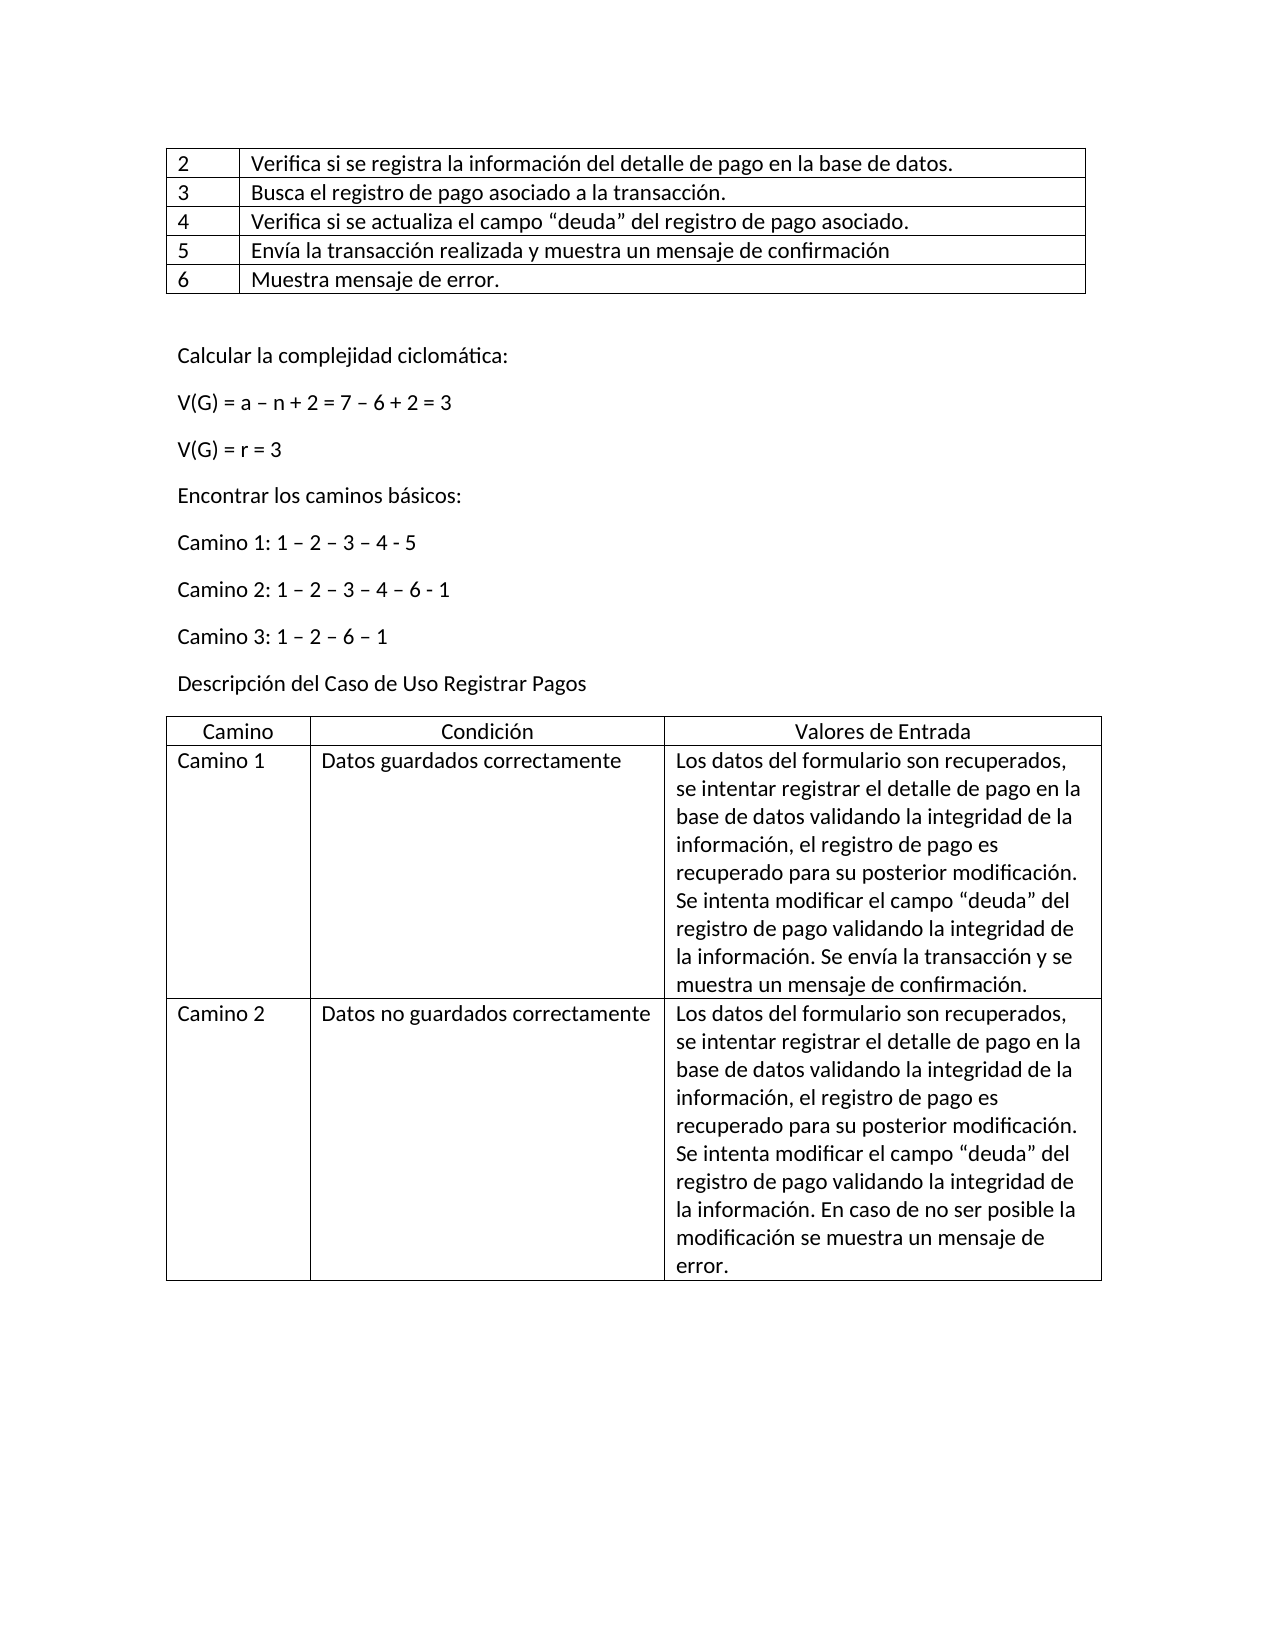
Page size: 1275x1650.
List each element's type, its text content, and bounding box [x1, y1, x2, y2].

text Calcular la complejidad ciclomática: [177, 341, 1098, 369]
text Camino 1: 1 – 2 – 3 – 4 - 5 [177, 528, 1098, 556]
table_cell Los datos del formulario son recuperados, se intentar registrar el detalle de pago en la base de datos validando la integridad de la información, el registro de pago es recuperado para su posterior modificación. Se intenta modificar el campo “deuda” del registro de pago validando la integridad de la información. Se envía la transacción y se muestra un mensaje de confirmación. [665, 746, 1101, 998]
table_cell Muestra mensaje de error. [240, 265, 1085, 293]
table_cell 2 [167, 149, 239, 177]
text Camino 2: 1 – 2 – 3 – 4 – 6 - 1 [177, 575, 1098, 603]
table_header Condición [311, 717, 664, 745]
text Encontrar los caminos básicos: [177, 482, 1098, 509]
text V(G) = a – n + 2 = 7 – 6 + 2 = 3 [177, 388, 1098, 416]
table_header Valores de Entrada [665, 717, 1101, 745]
table_cell 4 [167, 207, 239, 235]
table_cell Los datos del formulario son recuperados, se intentar registrar el detalle de pago en la base de datos validando la integridad de la información, el registro de pago es recuperado para su posterior modificación. Se intenta modificar el campo “deuda” del registro de pago validando la integridad de la información. En caso de no ser posible la modificación se muestra un mensaje de error. [665, 999, 1101, 1279]
table_cell 3 [167, 178, 239, 206]
table_cell Busca el registro de pago asociado a la transacción. [240, 178, 1085, 206]
text Camino 3: 1 – 2 – 6 – 1 [177, 622, 1098, 650]
table_cell Verifica si se registra la información del detalle de pago en la base de datos. [240, 149, 1085, 177]
table_cell Verifica si se actualiza el campo “deuda” del registro de pago asociado. [240, 207, 1085, 235]
text V(G) = r = 3 [177, 435, 1098, 463]
table_cell 6 [167, 265, 239, 293]
table_header Camino [167, 717, 310, 745]
table_cell Camino 1 [167, 746, 310, 998]
table_cell Datos guardados correctamente [311, 746, 664, 998]
text Descripción del Caso de Uso Registrar Pagos [177, 669, 1098, 697]
table_cell 5 [167, 236, 239, 264]
table_cell Envía la transacción realizada y muestra un mensaje de confirmación [240, 236, 1085, 264]
table_cell Datos no guardados correctamente [311, 999, 664, 1279]
table_cell Camino 2 [167, 999, 310, 1279]
